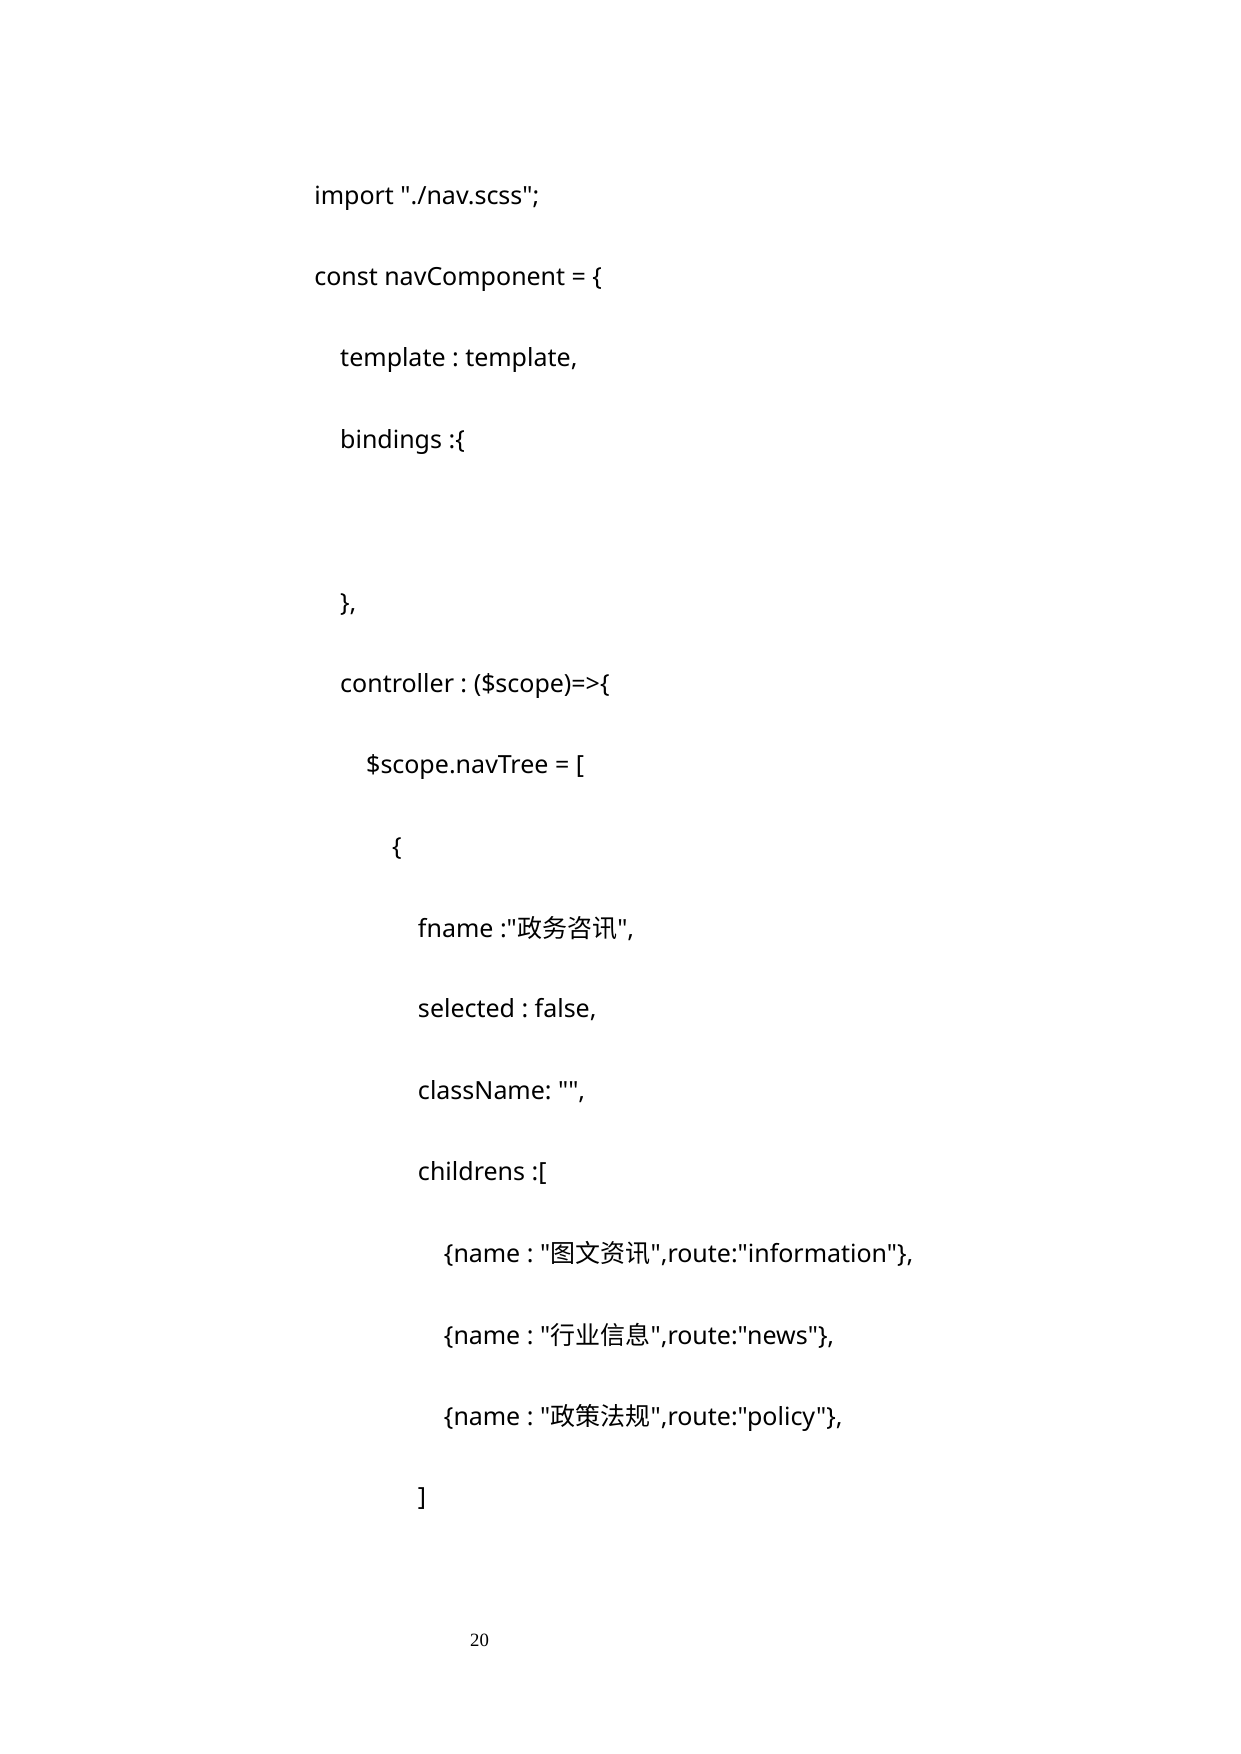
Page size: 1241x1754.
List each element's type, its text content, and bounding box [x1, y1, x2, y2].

list childrens :[ [271, 1138, 1053, 1203]
list controller : ($scope)=>{ [271, 650, 1053, 715]
list const navComponent = { [271, 243, 1053, 308]
list selected : false, [271, 976, 1053, 1041]
list bindings :{ [271, 406, 1053, 471]
list ] [271, 1464, 1053, 1529]
list $scope.navTree = [ [271, 731, 1053, 796]
list import "./nav.scss"; [271, 162, 1053, 227]
list {name : "图文资讯",route:"information"}, [271, 1219, 1053, 1284]
list template : template, [271, 325, 1053, 390]
list className: "", [271, 1057, 1053, 1122]
list }, [271, 569, 1053, 634]
list { [271, 813, 1053, 878]
list {name : "行业信息",route:"news"}, [271, 1301, 1053, 1366]
list {name : "政策法规",route:"policy"}, [271, 1382, 1053, 1447]
list fname :"政务咨讯", [271, 894, 1053, 959]
